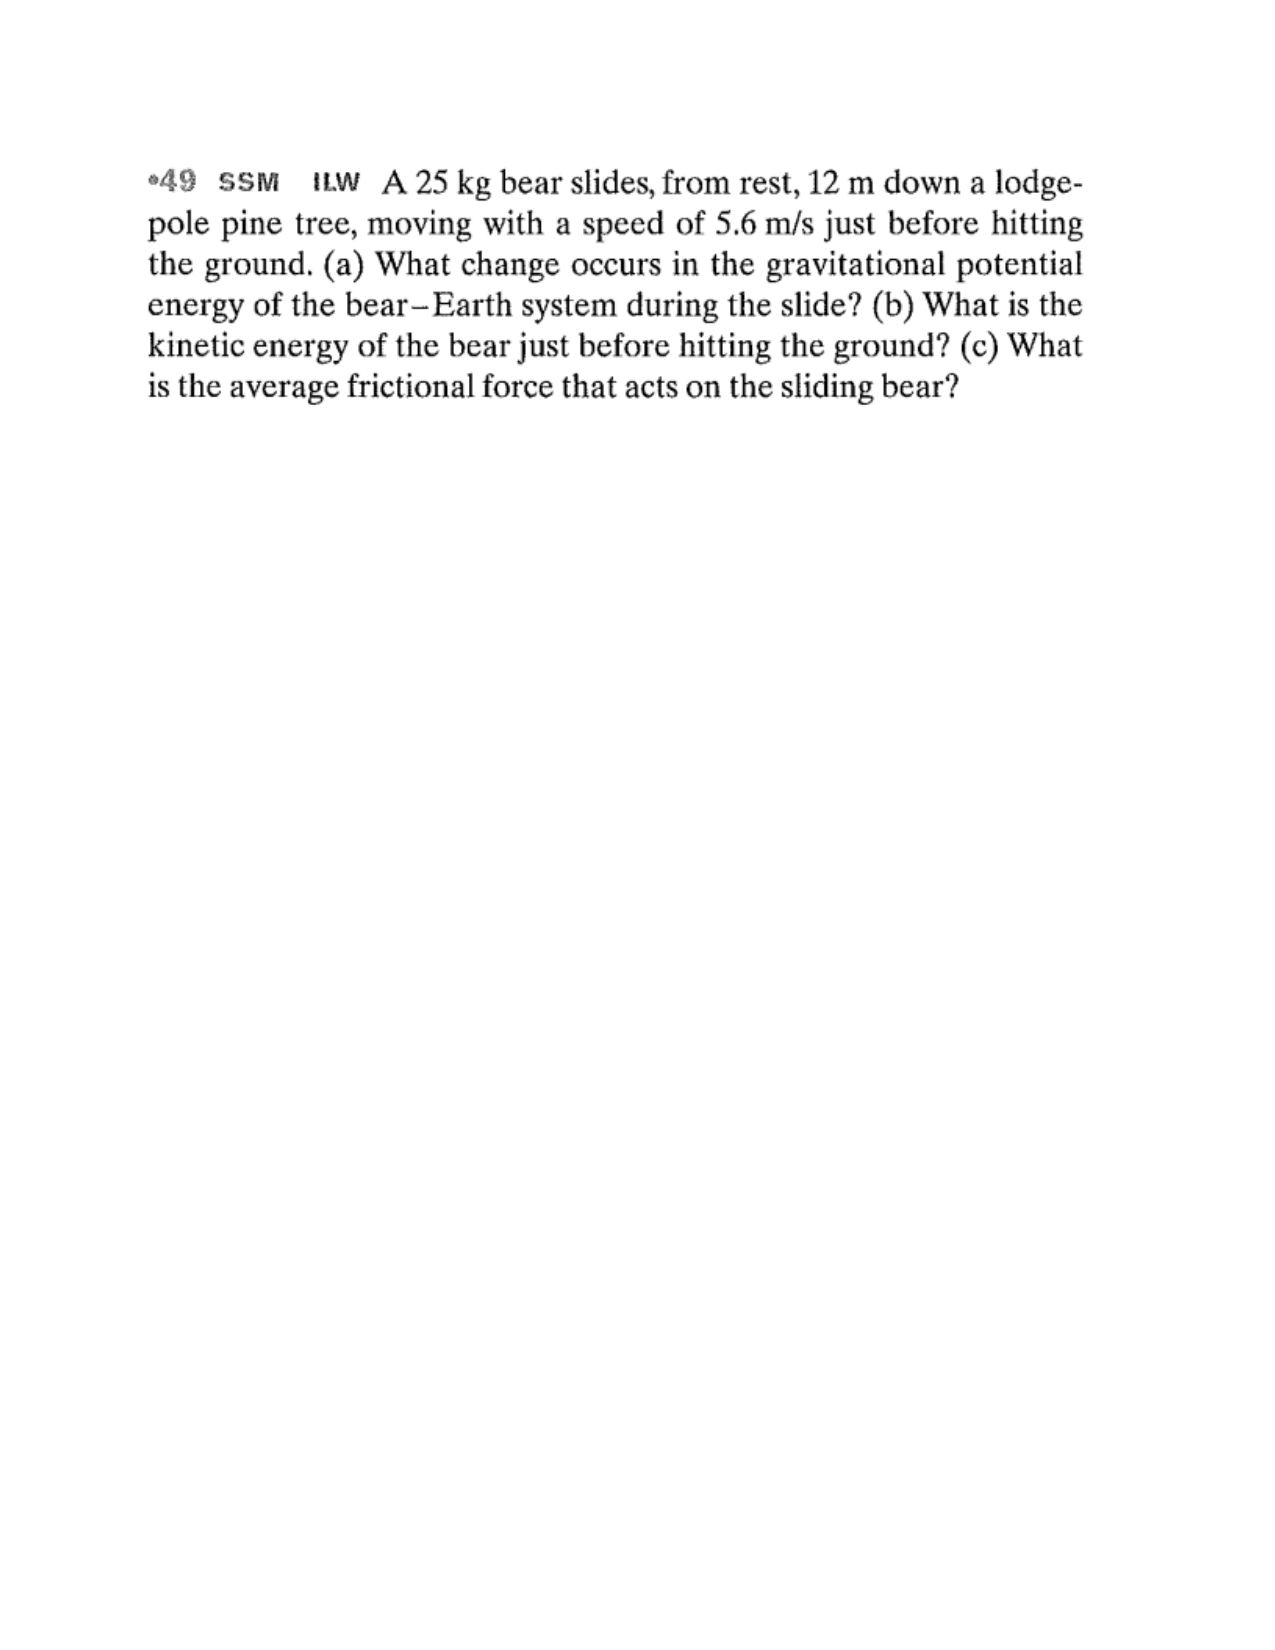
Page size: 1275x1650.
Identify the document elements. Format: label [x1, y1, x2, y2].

picture [135, 150, 1098, 416]
